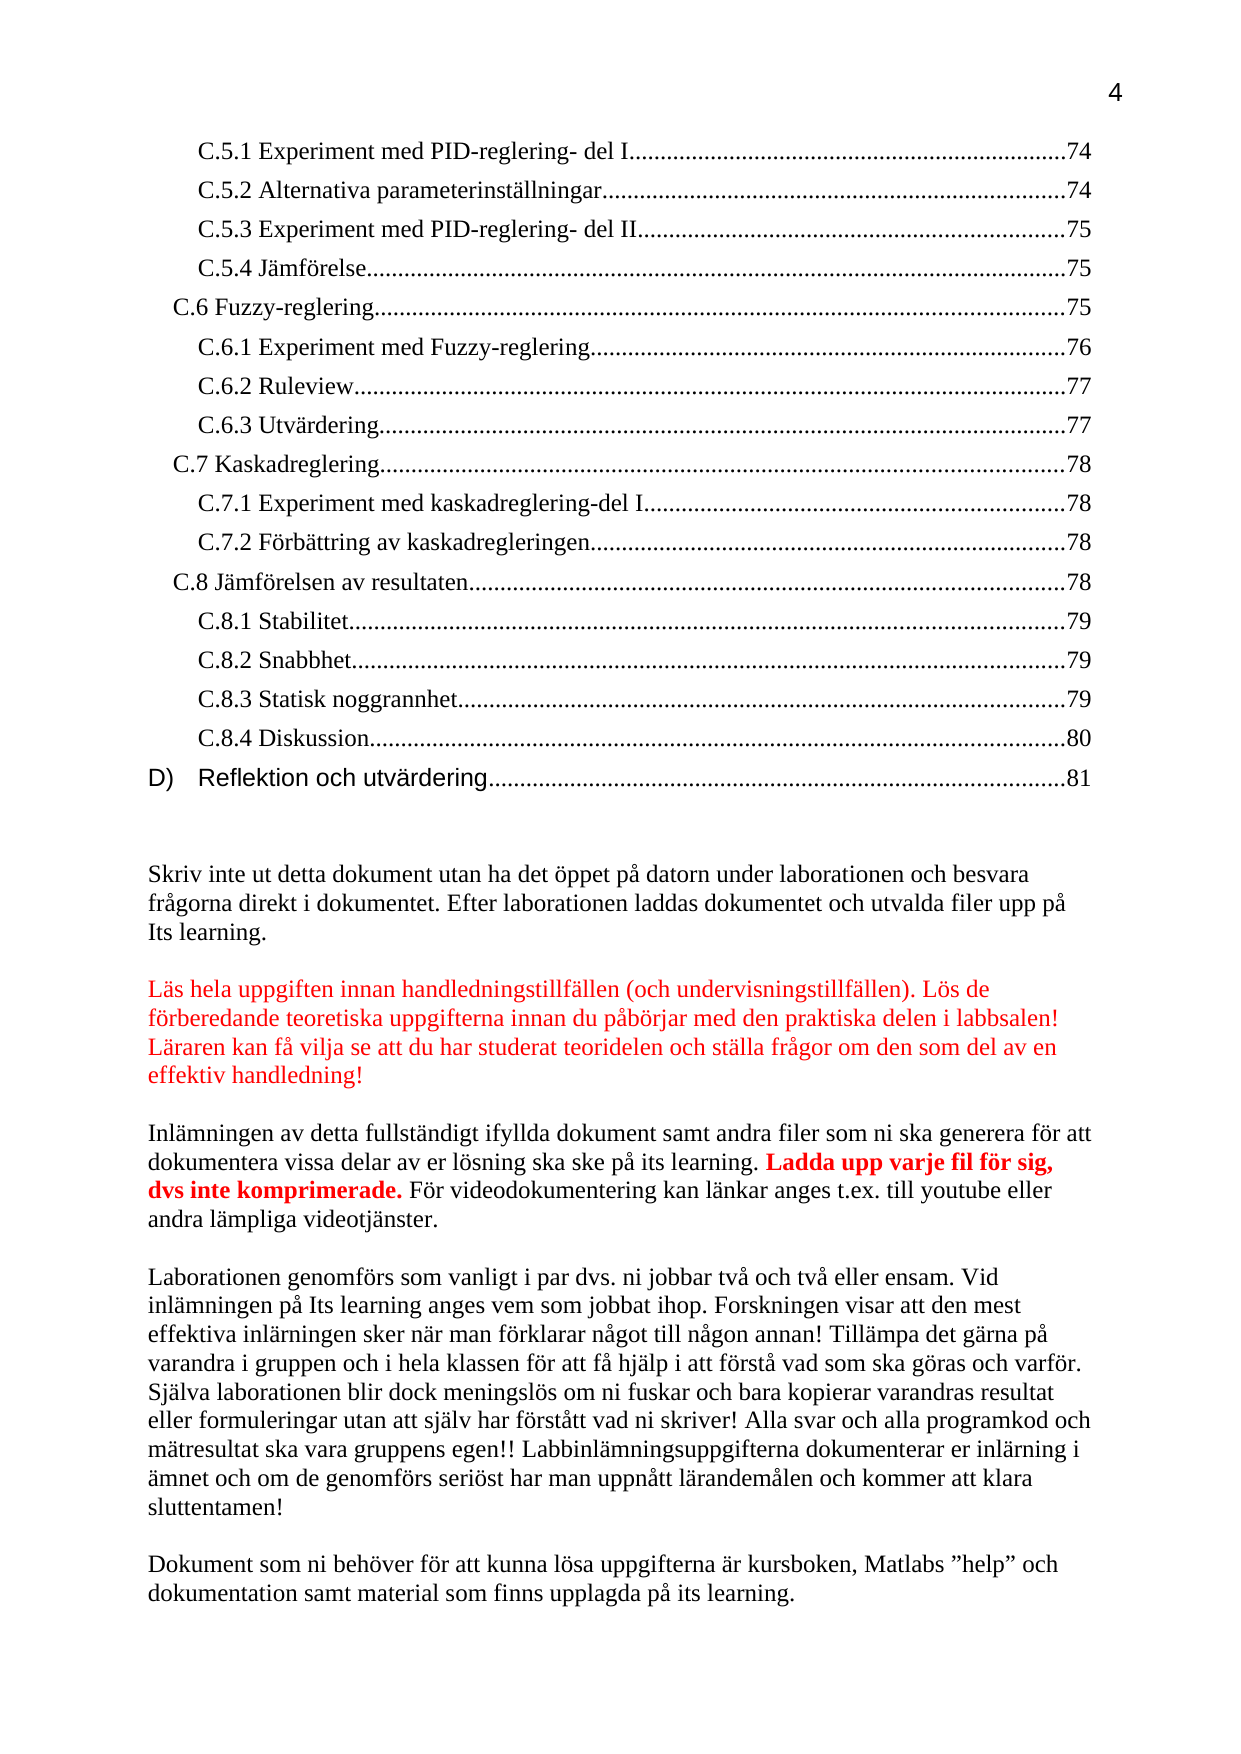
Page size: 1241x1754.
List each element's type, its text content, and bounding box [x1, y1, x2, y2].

text Dokument som ni behöver för att kunna lösa uppgifterna är kursboken, Matlabs ”help” och dokumentation samt material som finns upplagda på its learning. [148, 1549, 1092, 1607]
text Laborationen genomförs som vanligt i par dvs. ni jobbar två och två eller ensam. Vid inlämningen på Its learning anges vem som jobbat ihop. Forskningen visar att den mest effektiva inlärningen sker när man förklarar något till någon annan! Tillämpa det gärna på varandra i gruppen och i hela klassen för att få hjälp i att förstå vad som ska göras och varför. Själva laborationen blir dock meningslös om ni fuskar och bara kopierar varandras resultat eller formuleringar utan att själv har förstått vad ni skriver! Alla svar och alla programkod och mätresultat ska vara gruppens egen!! Labbinlämningsuppgifterna dokumenterar er inlärning i ämnet och om de genomförs seriöst har man uppnått lärandemålen och kommer att klara sluttentamen! [148, 1262, 1092, 1521]
text Inlämningen av detta fullständigt ifyllda dokument samt andra filer som ni ska generera för att dokumentera vissa delar av er lösning ska ske på its learning. Ladda upp varje fil för sig, dvs inte komprimerade. För videodokumentering kan länkar anges t.ex. till youtube eller andra lämpliga videotjänster. [148, 1118, 1092, 1233]
text Skriv inte ut detta dokument utan ha det öppet på datorn under laborationen och besvara frågorna direkt i dokumentet. Efter laborationen laddas dokumentet och utvalda filer upp på Its learning. [148, 859, 1092, 946]
text Läs hela uppgiften innan handledningstillfällen (och undervisningstillfällen). Lös de förberedande teoretiska uppgifterna innan du påbörjar med den praktiska delen i labbsalen! Läraren kan få vilja se att du har studerat teoridelen och ställa frågor om den som del av en effektiv handledning! [148, 974, 1092, 1089]
